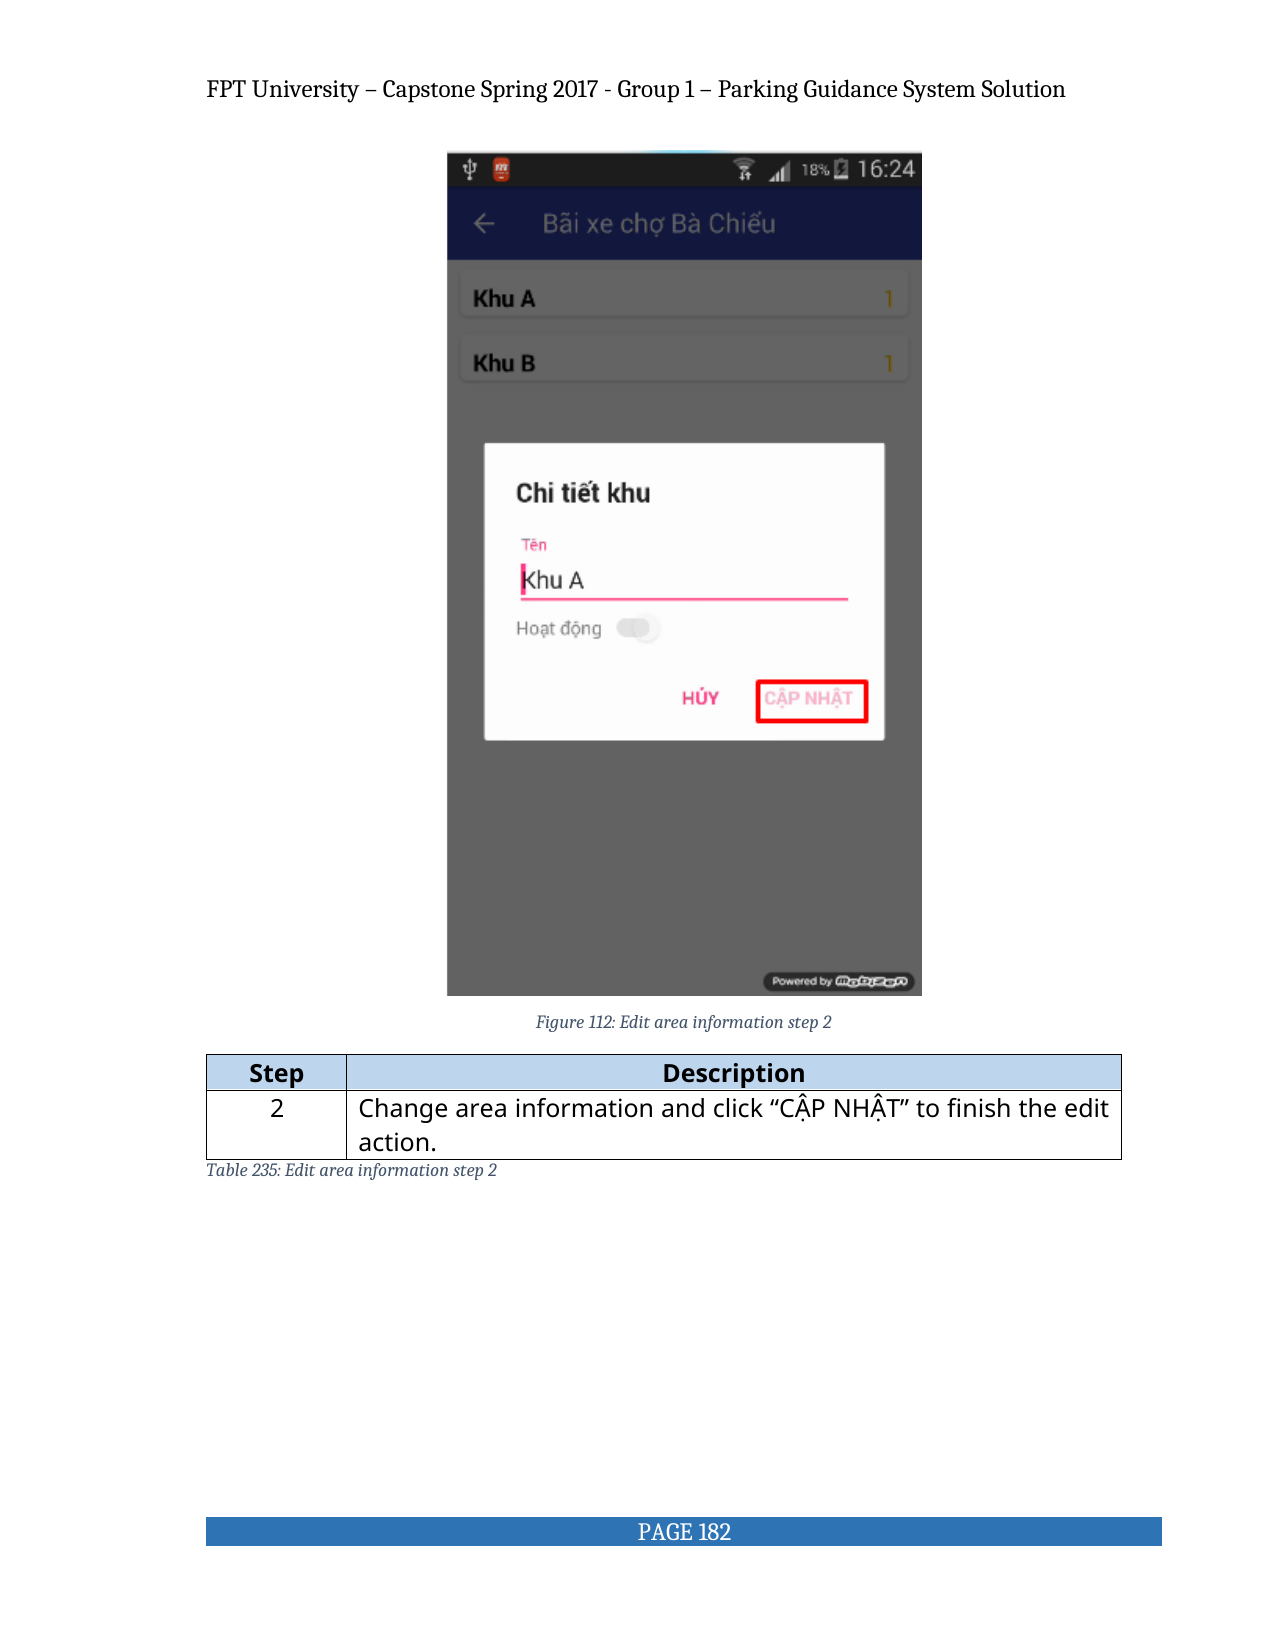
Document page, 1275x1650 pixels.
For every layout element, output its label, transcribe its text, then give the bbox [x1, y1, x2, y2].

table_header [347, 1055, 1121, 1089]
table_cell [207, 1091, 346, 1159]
picture [446, 150, 922, 996]
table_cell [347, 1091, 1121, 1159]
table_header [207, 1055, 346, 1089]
